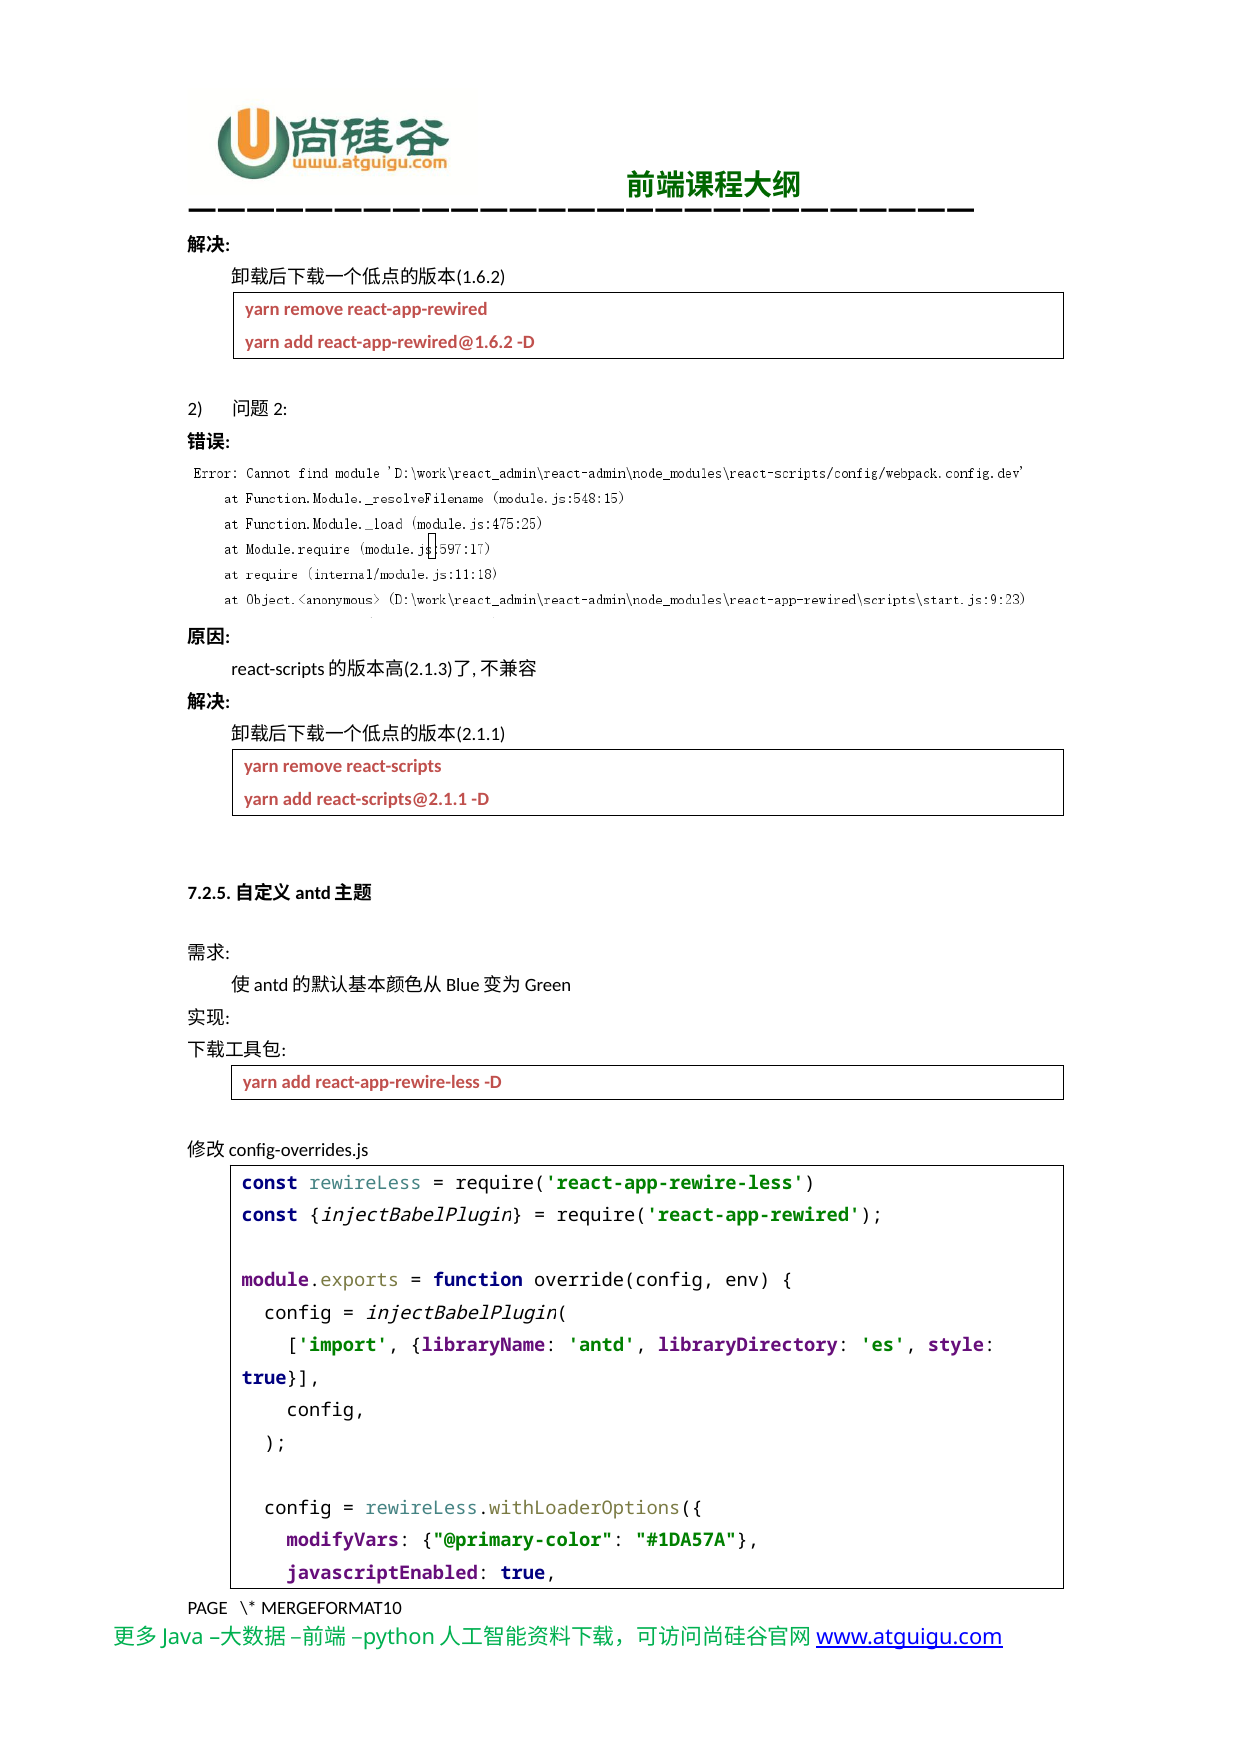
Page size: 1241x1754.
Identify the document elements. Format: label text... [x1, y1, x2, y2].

text 修改config-overrides.js [187, 1132, 1053, 1164]
text 解决: [187, 684, 1053, 716]
table_header yarn remove react-app-rewired yarn add react-app-rewired@1.6.2 -D [234, 293, 1063, 358]
text 下载工具包: [187, 1032, 1053, 1065]
picture [187, 88, 479, 195]
text 卸载后下载一个低点的版本(1.6.2) [187, 259, 1053, 292]
text 实现: [187, 1000, 1053, 1032]
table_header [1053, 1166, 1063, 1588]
text 错误: [187, 424, 1053, 456]
picture [191, 457, 1033, 618]
table_header yarn add react-app-rewire-less -D [232, 1066, 1063, 1098]
text react-scripts的版本高(2.1.3)了, 不兼容 [187, 651, 1053, 684]
text 卸载后下载一个低点的版本(2.1.1) [187, 716, 1053, 749]
list 问题2: [187, 391, 1053, 424]
text 使antd的默认基本颜色从Blue变为Green [187, 967, 1053, 1000]
text 原因: [187, 619, 1053, 651]
table_header yarn remove react-scripts yarn add react-scripts@2.1.1 -D [233, 750, 1063, 815]
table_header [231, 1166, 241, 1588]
subtitle 7.2.5. 自定义antd主题 [187, 875, 1053, 908]
text 解决: [187, 227, 1053, 259]
text 需求: [187, 935, 1053, 967]
